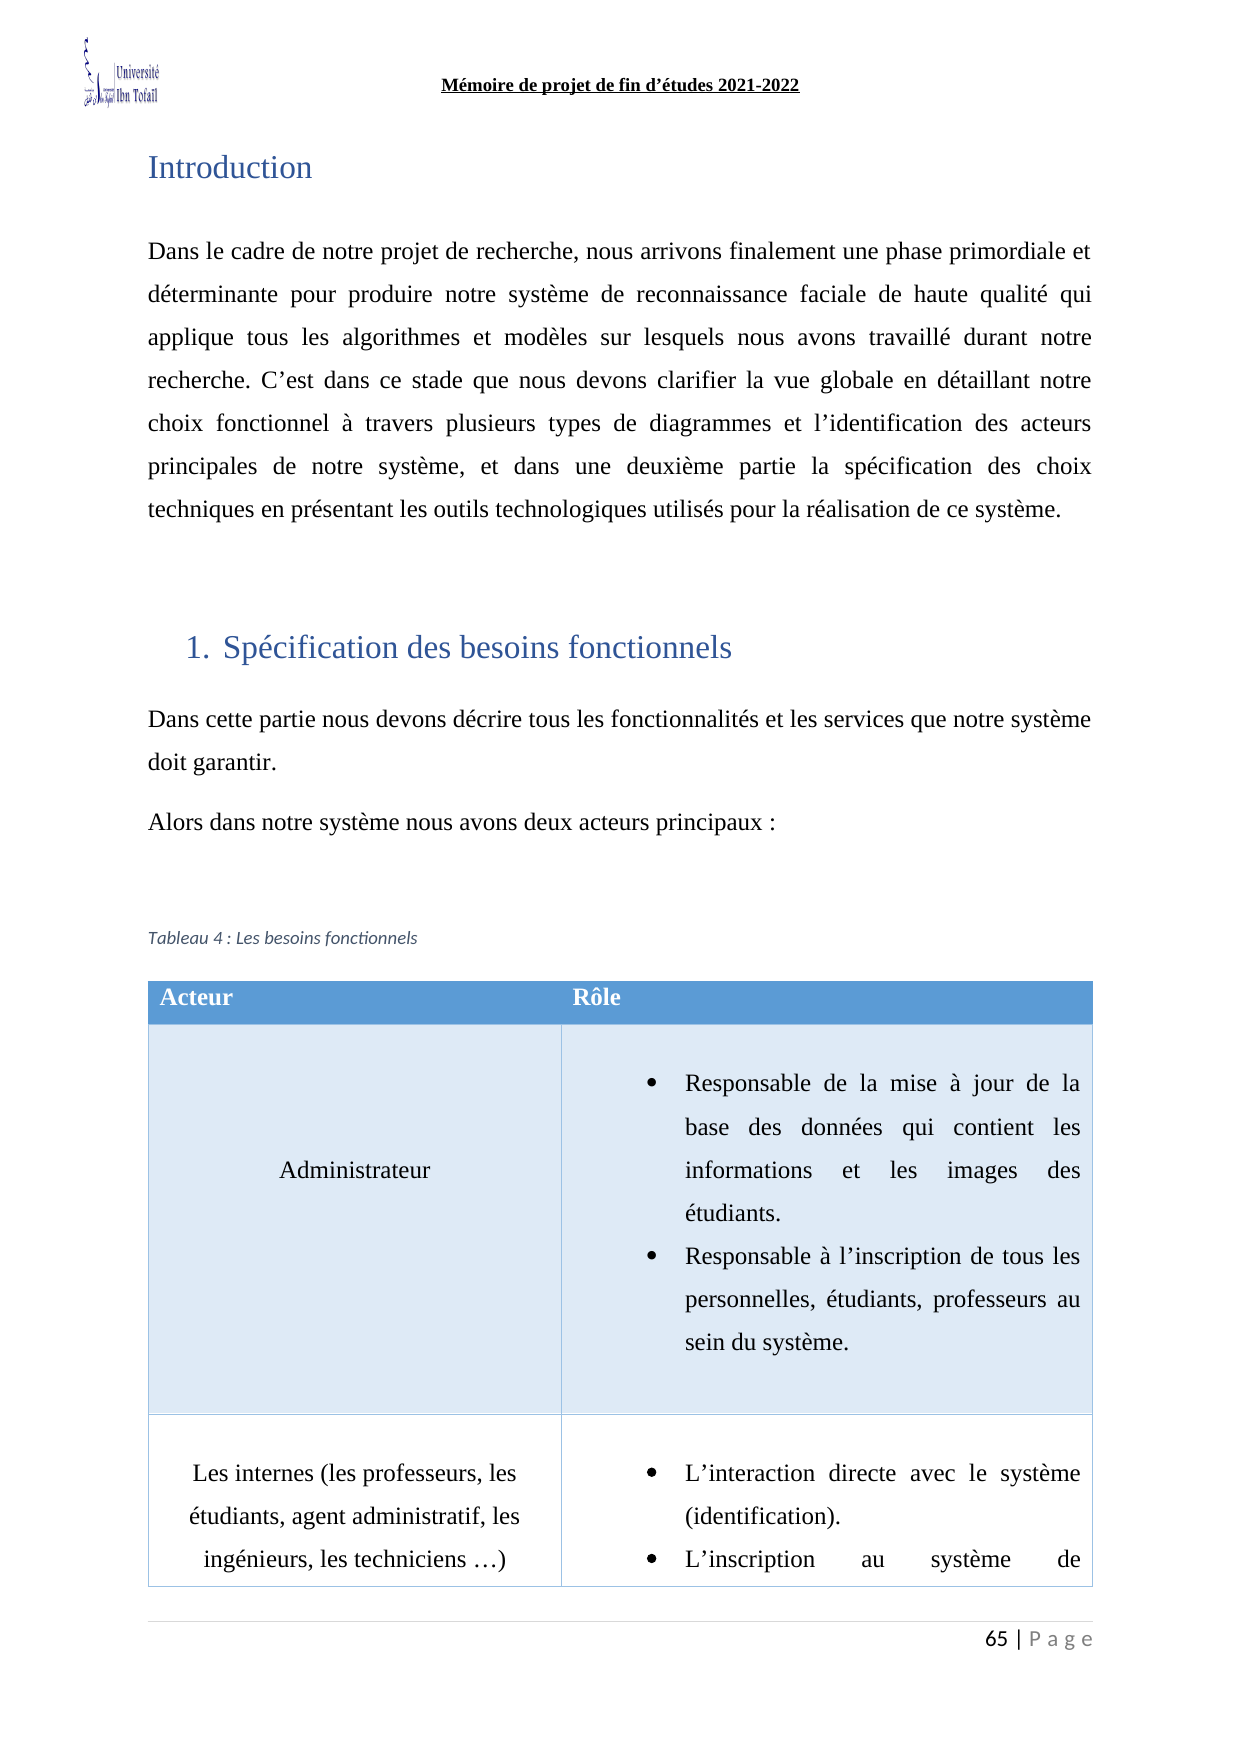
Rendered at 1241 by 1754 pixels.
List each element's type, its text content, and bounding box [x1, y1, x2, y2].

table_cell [562, 1415, 1092, 1586]
table_header Rôle [562, 983, 1092, 1024]
text Dans le cadre de notre projet de recherche, nous arrivons finalement une phase primordiale et déterminante pour produire notre système de reconnaissance faciale de haute qualité qui applique tous les algorithmes et modèles sur lesquels nous avons travaillé durant notre recherche. C’est dans ce stade que nous devons clarifier la vue globale en détaillant notre choix fonctionnel à travers plusieurs types de diagrammes et l’identification des acteurs principales de notre système, et dans une deuxième partie la spécification des choix techniques en présentant les outils technologiques utilisés pour la réalisation de ce système. [148, 236, 1093, 523]
text Dans cette partie nous devons décrire tous les fonctionnalités et les services que notre système doit garantir. [148, 704, 1093, 776]
text Alors dans notre système nous avons deux acteurs principaux : [148, 807, 1093, 835]
table_cell Responsable de la mise à jour de la base des données qui contient les informations et les images des étudiants. Responsable à l’inscription de tous les personnelles, étudiants, professeurs au sein du système. [562, 1025, 1092, 1413]
table_header Acteur [149, 983, 561, 1024]
text Tableau 4 : Les besoins fonctionnels [148, 926, 1093, 949]
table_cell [149, 1415, 561, 1586]
picture [83, 35, 165, 111]
table_cell Administrateur [149, 1025, 561, 1413]
subtitle Spécification des besoins fonctionnels [185, 627, 1093, 665]
subtitle Introduction [148, 148, 1093, 186]
